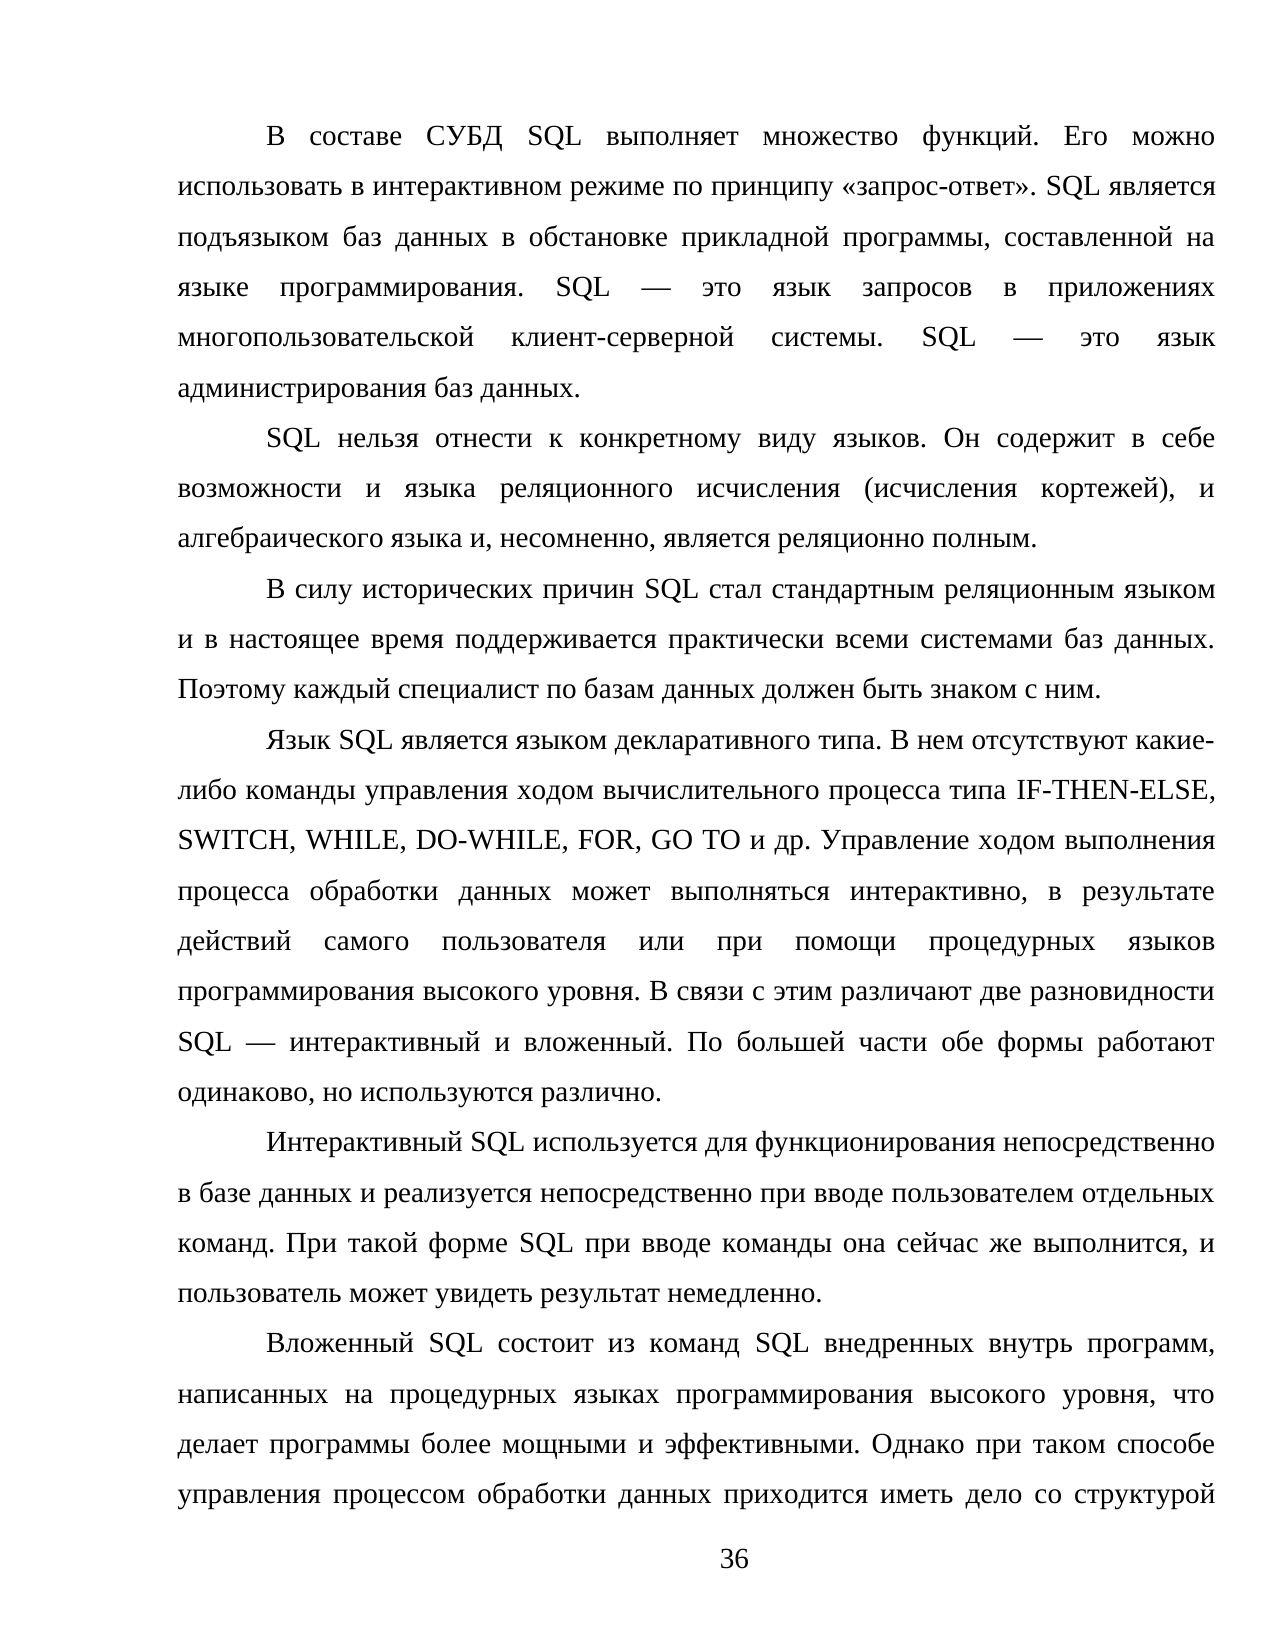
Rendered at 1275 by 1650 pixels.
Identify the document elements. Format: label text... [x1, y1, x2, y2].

text В силу исторических причин SQL стал стандартным реляционным языком и в настоящее время поддерживается практически всеми системами баз данных. Поэтому каждый специалист по базам данных должен быть знаком с ним. [177, 571, 1216, 705]
text SQL нельзя отнести к конкретному виду языков. Он содержит в себе возможности и языка реляционного исчисления (исчисления кортежей), и алгебраического языка и, несомненно, является реляционно полным. [177, 420, 1216, 554]
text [177, 1326, 1216, 1510]
text В составе СУБД SQL выполняет множество функций. Его можно использовать в интерактивном режиме по принципу «запрос-ответ». SQL является подъязыком баз данных в обстановке прикладной программы, составленной на языке программирования. SQL — это язык запросов в приложениях многопользовательской клиент-серверной системы. SQL — это язык администрирования баз данных. [177, 118, 1216, 403]
text Интерактивный SQL используется для функционирования непосредственно в базе данных и реализуется непосредственно при вводе пользователем отдельных команд. При такой форме SQL при вводе команды она сейчас же выполнится, и пользователь может увидеть результат немедленно. [177, 1124, 1216, 1309]
text Язык SQL является языком декларативного типа. В нем отсутствуют какие-либо команды управления ходом вычислительного процесса типа IF-THEN-ELSE, SWITCH, WHILE, DO-WHILE, FOR, GO TO и др. Управление ходом выполнения процесса обработки данных может выполняться интерактивно, в результате действий самого пользователя или при помощи процедурных языков программирования высокого уровня. В связи с этим различают две разновидности SQL — интерактивный и вложенный. По большей части обе формы работают одинаково, но используются различно. [177, 722, 1216, 1108]
